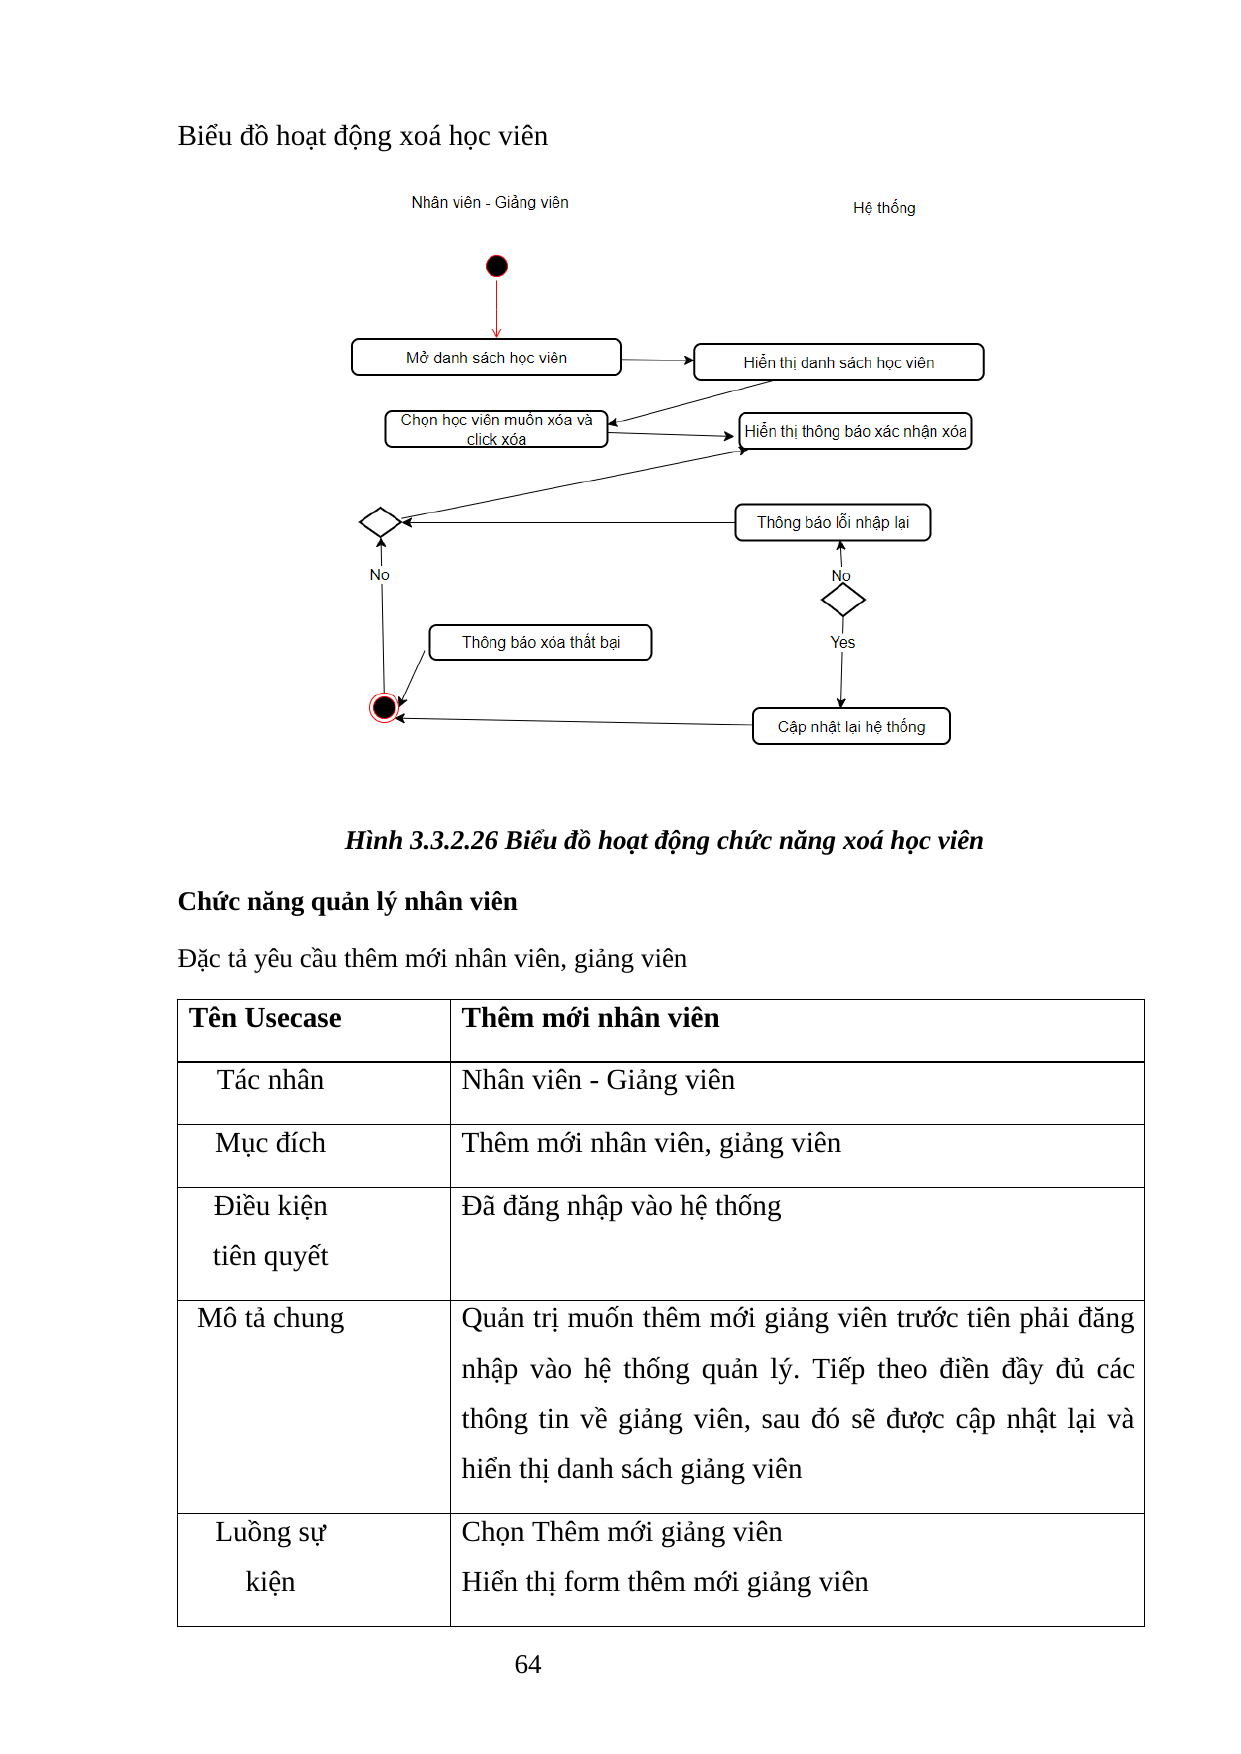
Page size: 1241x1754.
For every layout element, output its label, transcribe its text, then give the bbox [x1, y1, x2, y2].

table_cell Mục đích [178, 1125, 450, 1187]
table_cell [451, 1514, 1144, 1626]
text Đặc tả yêu cầu thêm mới nhân viên, giảng viên [177, 942, 1152, 973]
table_cell Điều kiện tiên quyết [178, 1188, 450, 1299]
table_header Thêm mới nhân viên [451, 1000, 1144, 1061]
picture [332, 178, 997, 786]
table_cell Luồng sự kiện [178, 1514, 450, 1626]
table_header Tên Usecase [178, 1000, 450, 1061]
table_cell Quản trị muốn thêm mới giảng viên trước tiên phải đăng nhập vào hệ thống quản lý. Tiếp theo điền đầy đủ các thông tin về giảng viên, sau đó sẽ được cập nhật lại và hiển thị danh sách giảng viên [451, 1301, 1144, 1513]
text Biểu đồ hoạt động xoá học viên [177, 118, 1152, 152]
table_cell Tác nhân [178, 1063, 450, 1124]
text Hình 3.3.2.26 Biểu đồ hoạt động chức năng xoá học viên [177, 824, 1152, 856]
text Chức năng quản lý nhân viên [177, 885, 1152, 916]
table_cell Thêm mới nhân viên, giảng viên [451, 1125, 1144, 1187]
table_cell Mô tả chung [178, 1301, 450, 1513]
table_cell Nhân viên - Giảng viên [451, 1063, 1144, 1124]
table_cell Đã đăng nhập vào hệ thống [451, 1188, 1144, 1299]
